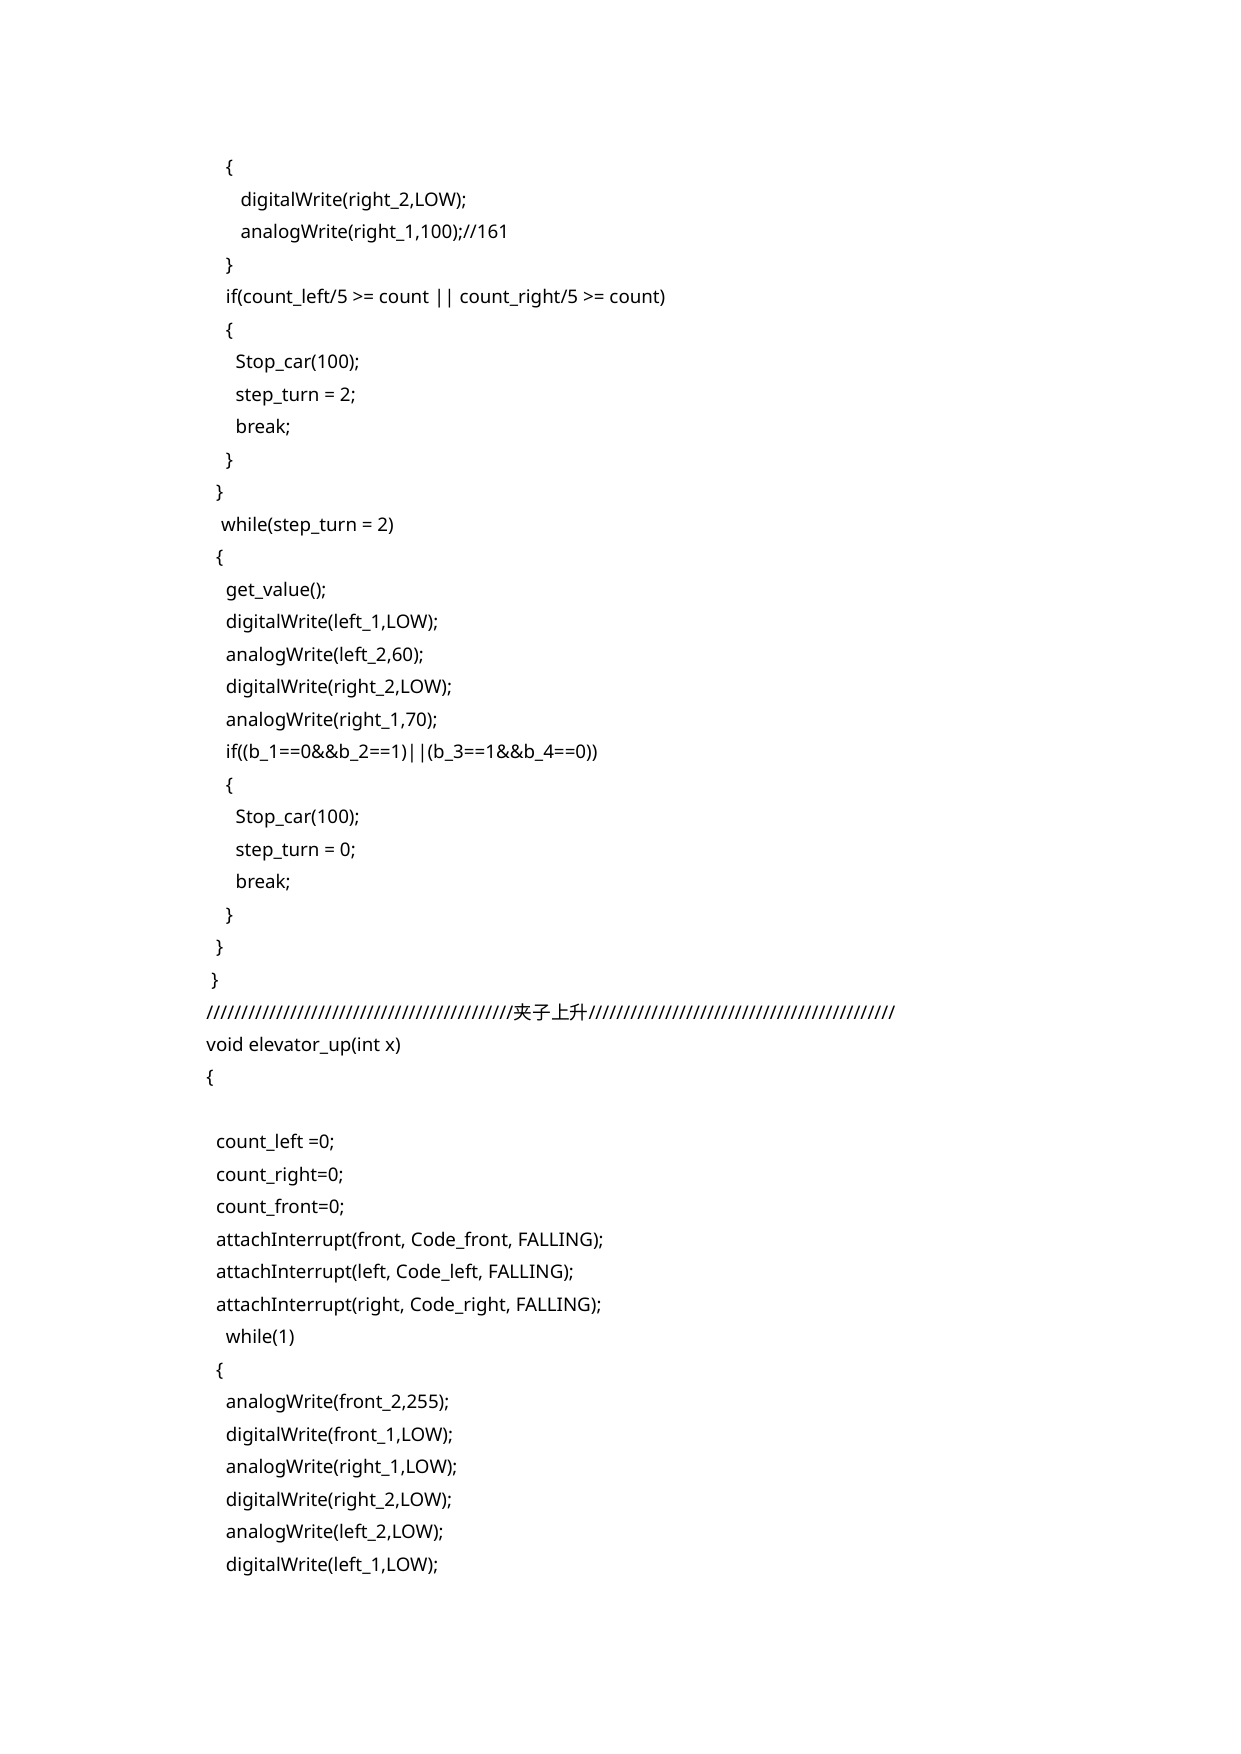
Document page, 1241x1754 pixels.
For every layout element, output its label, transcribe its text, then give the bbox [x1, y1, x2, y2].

text ////////////////////////////////////////////夹子上升//////////////////////////////////////////// [187, 995, 1053, 1027]
text count_right=0; [187, 1157, 1053, 1190]
text if(count_left/5 >= count || count_right/5 >= count) [187, 280, 1053, 312]
text } [187, 930, 1053, 962]
text { [187, 150, 1053, 182]
text analogWrite(front_2,255); [187, 1385, 1053, 1417]
text while(step_turn = 2) [187, 507, 1053, 540]
text analogWrite(right_1,70); [187, 702, 1053, 735]
text break; [187, 865, 1053, 897]
text break; [187, 410, 1053, 442]
text digitalWrite(left_1,LOW); [187, 1547, 1053, 1580]
text digitalWrite(left_1,LOW); [187, 605, 1053, 637]
text Stop_car(100); [187, 800, 1053, 832]
text { [187, 1060, 1053, 1092]
text count_front=0; [187, 1190, 1053, 1222]
text digitalWrite(front_1,LOW); [187, 1417, 1053, 1450]
text } [187, 897, 1053, 930]
text Stop_car(100); [187, 345, 1053, 377]
text attachInterrupt(left, Code_left, FALLING); [187, 1255, 1053, 1287]
text analogWrite(right_1,100);//161 [187, 215, 1053, 247]
text } [187, 247, 1053, 280]
text digitalWrite(right_2,LOW); [187, 182, 1053, 215]
text if((b_1==0&&b_2==1)||(b_3==1&&b_4==0)) [187, 735, 1053, 767]
text digitalWrite(right_2,LOW); [187, 1482, 1053, 1515]
text { [187, 312, 1053, 345]
text attachInterrupt(front, Code_front, FALLING); [187, 1222, 1053, 1255]
text count_left =0; [187, 1125, 1053, 1157]
text attachInterrupt(right, Code_right, FALLING); [187, 1287, 1053, 1320]
text analogWrite(right_1,LOW); [187, 1450, 1053, 1482]
text analogWrite(left_2,LOW); [187, 1515, 1053, 1547]
text while(1) [187, 1320, 1053, 1352]
text } [187, 962, 1053, 995]
text analogWrite(left_2,60); [187, 637, 1053, 670]
text step_turn = 2; [187, 377, 1053, 410]
text { [187, 1352, 1053, 1385]
text { [187, 767, 1053, 800]
text void elevator_up(int x) [187, 1027, 1053, 1060]
text } [187, 442, 1053, 475]
text digitalWrite(right_2,LOW); [187, 670, 1053, 702]
text } [187, 475, 1053, 507]
text get_value(); [187, 572, 1053, 605]
text step_turn = 0; [187, 832, 1053, 865]
text { [187, 540, 1053, 572]
